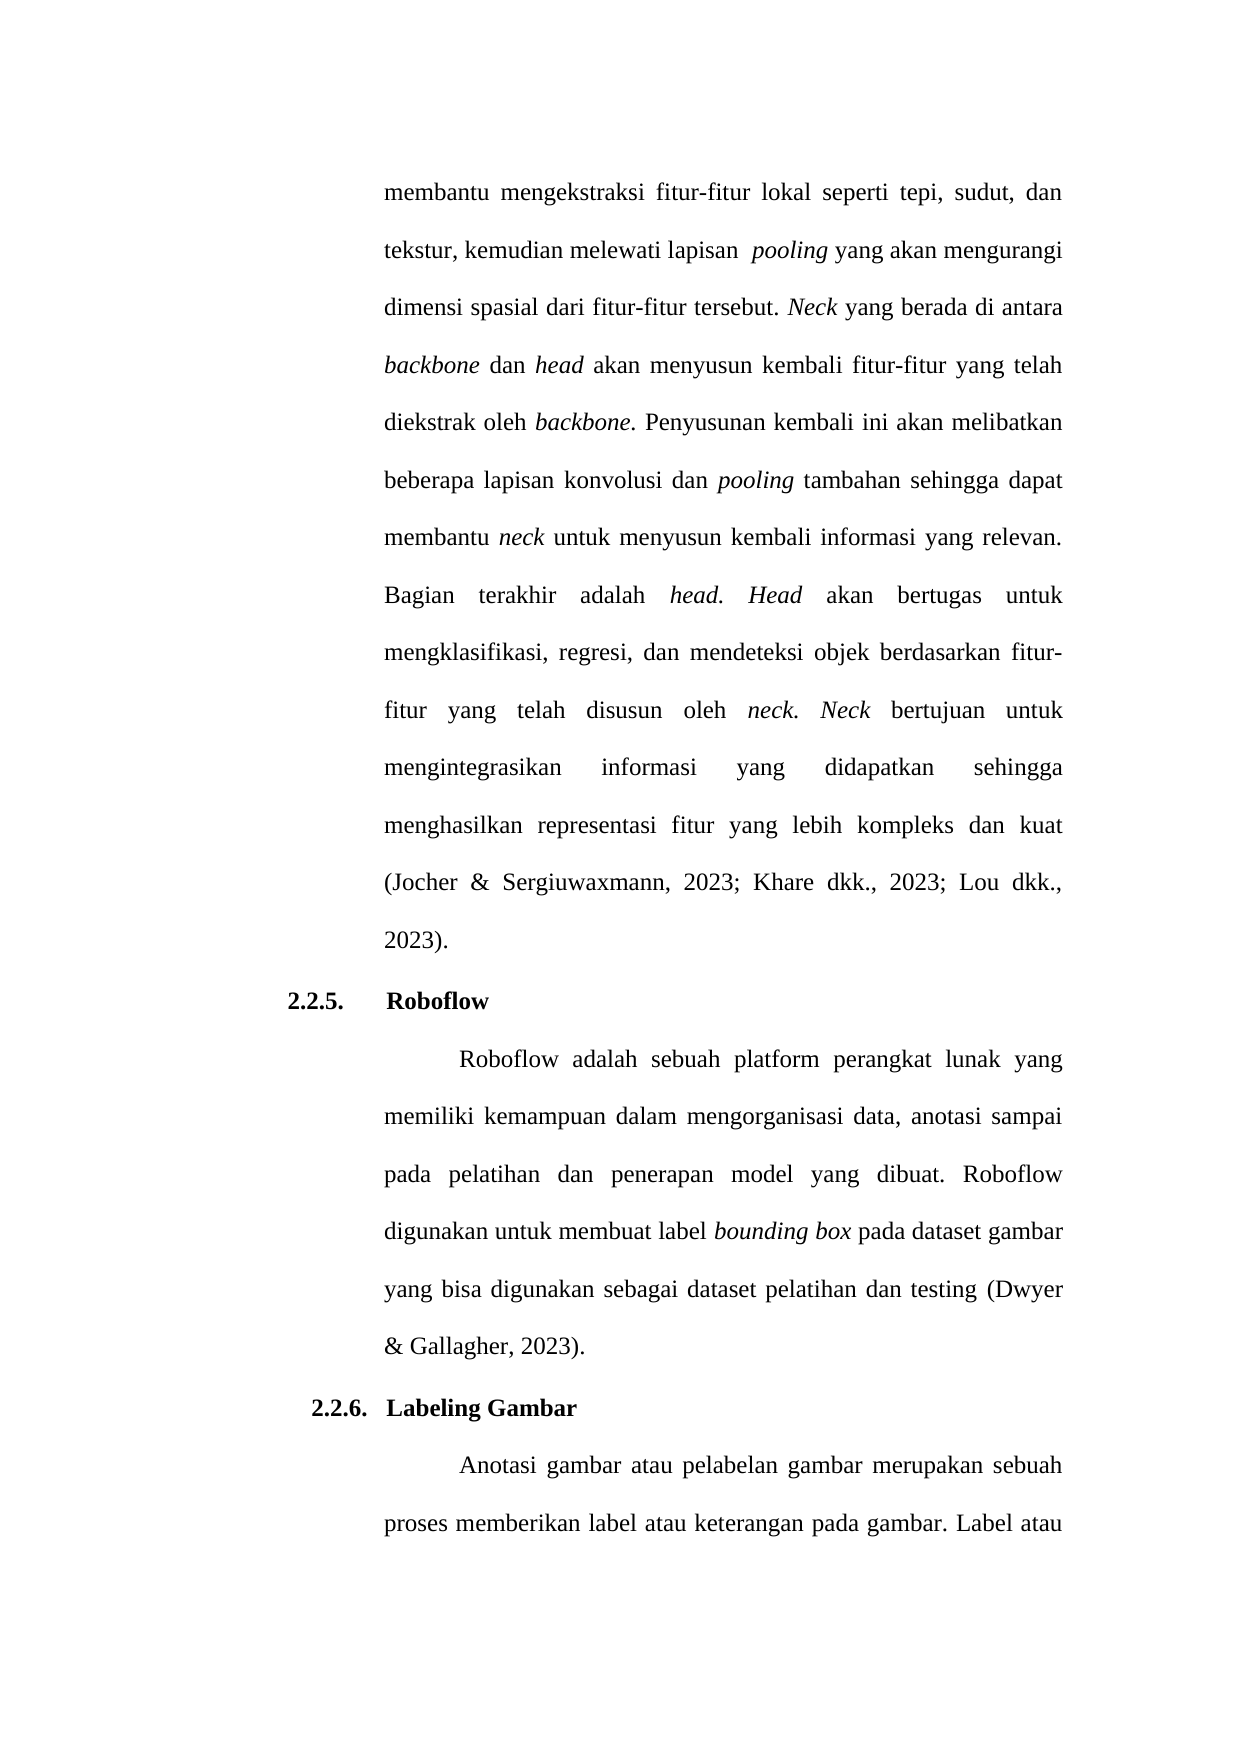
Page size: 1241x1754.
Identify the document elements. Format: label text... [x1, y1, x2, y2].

subtitle Roboflow [287, 986, 1063, 1015]
subtitle Labeling Gambar [311, 1393, 1063, 1422]
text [384, 1451, 1063, 1537]
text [384, 177, 1063, 953]
text Roboflow adalah sebuah platform perangkat lunak yang memiliki kemampuan dalam mengorganisasi data, anotasi sampai pada pelatihan dan penerapan model yang dibuat. Roboflow digunakan untuk membuat label bounding box pada dataset gambar yang bisa digunakan sebagai dataset pelatihan dan testing . [384, 1044, 1063, 1360]
